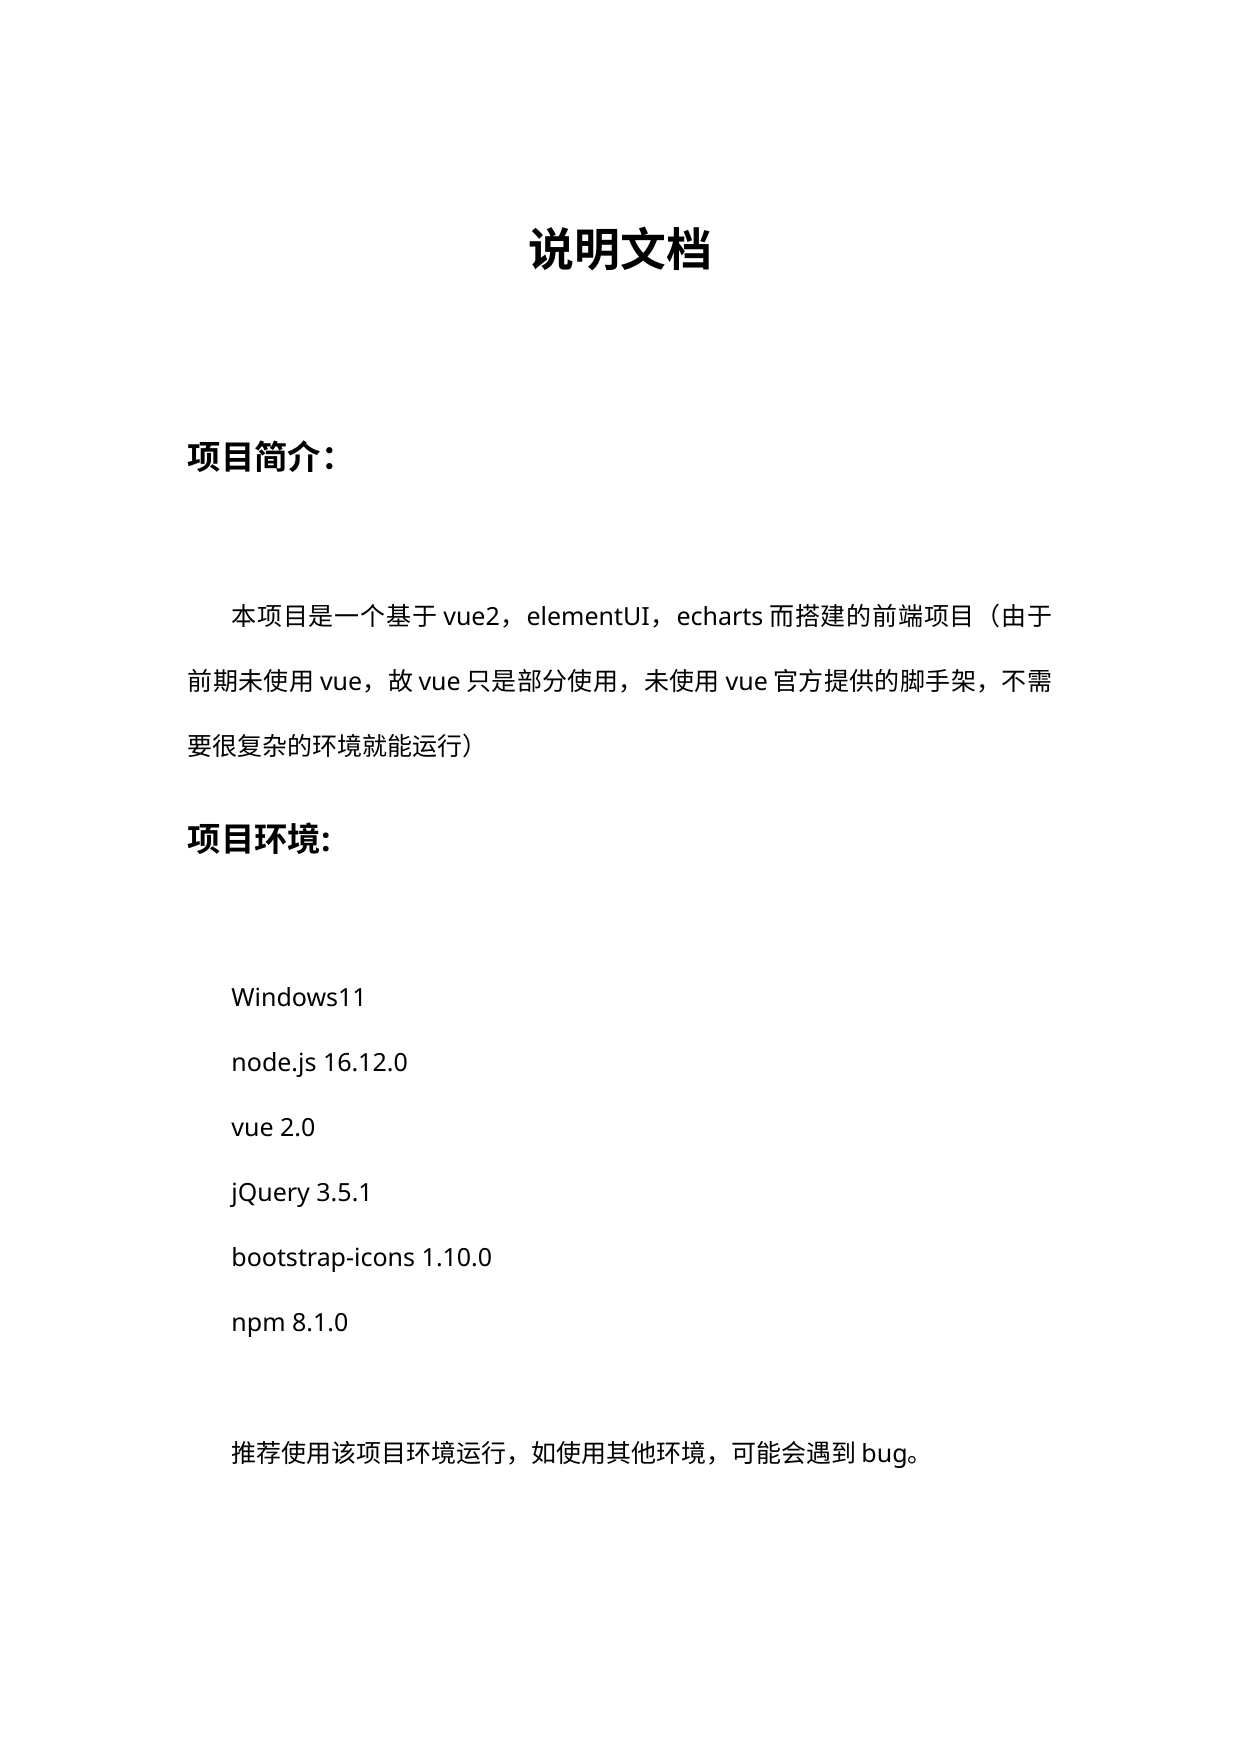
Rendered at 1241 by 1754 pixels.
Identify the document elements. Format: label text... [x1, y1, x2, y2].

text Windows11 [187, 964, 1053, 1029]
text bootstrap-icons 1.10.0 [187, 1224, 1053, 1289]
text node.js 16.12.0 [187, 1029, 1053, 1094]
text vue 2.0 [187, 1094, 1053, 1159]
text jQuery 3.5.1 [187, 1159, 1053, 1224]
subtitle 说明文档 [187, 197, 1053, 295]
subtitle 项目环境: [187, 804, 1053, 869]
text 本项目是一个基于vue2，elementUI，echarts而搭建的前端项目（由于前期未使用vue，故vue只是部分使用，未使用vue官方提供的脚手架，不需要很复杂的环境就能运行） [187, 582, 1053, 777]
subtitle 项目简介： [187, 423, 1053, 488]
text npm 8.1.0 [187, 1289, 1053, 1354]
text 推荐使用该项目环境运行，如使用其他环境，可能会遇到bug。 [187, 1419, 1053, 1484]
